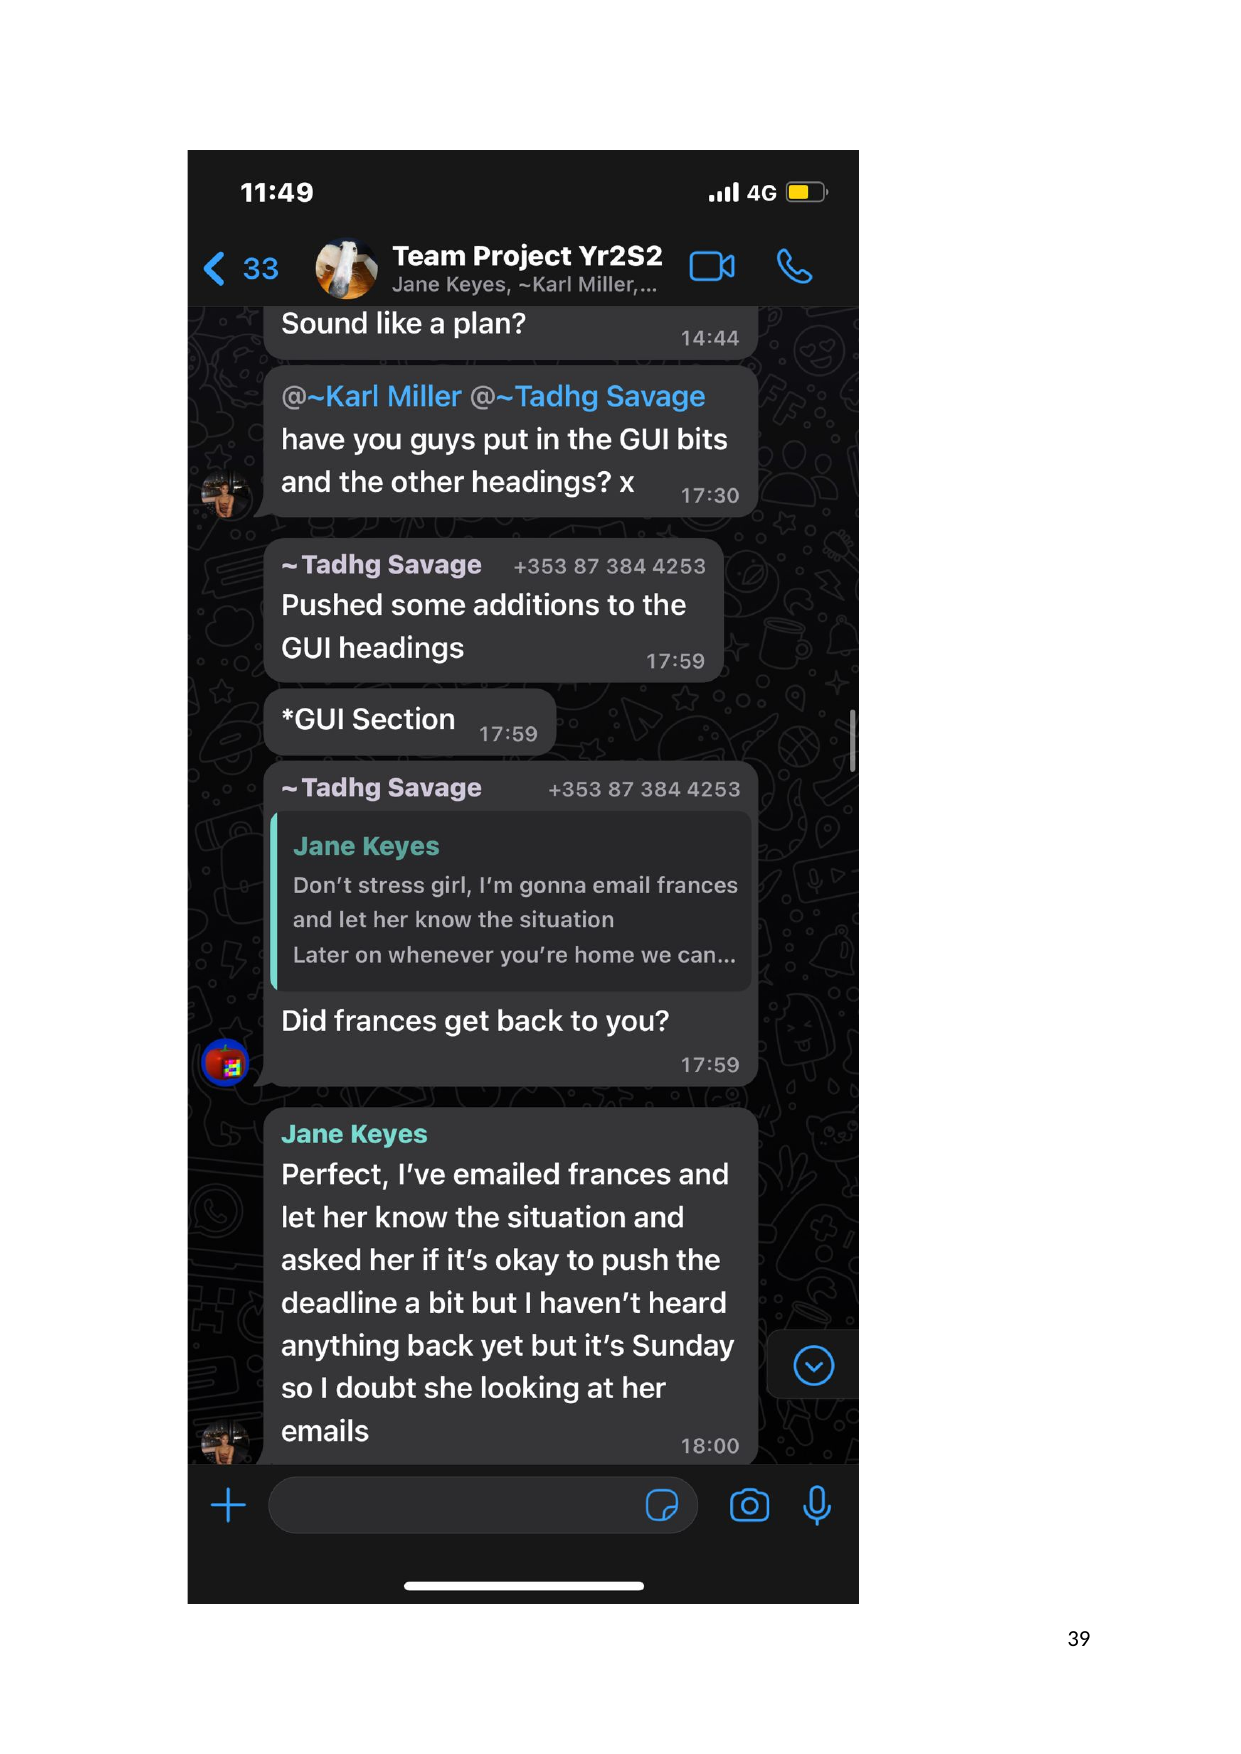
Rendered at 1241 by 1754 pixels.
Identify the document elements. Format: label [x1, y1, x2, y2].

picture [187, 150, 859, 1604]
